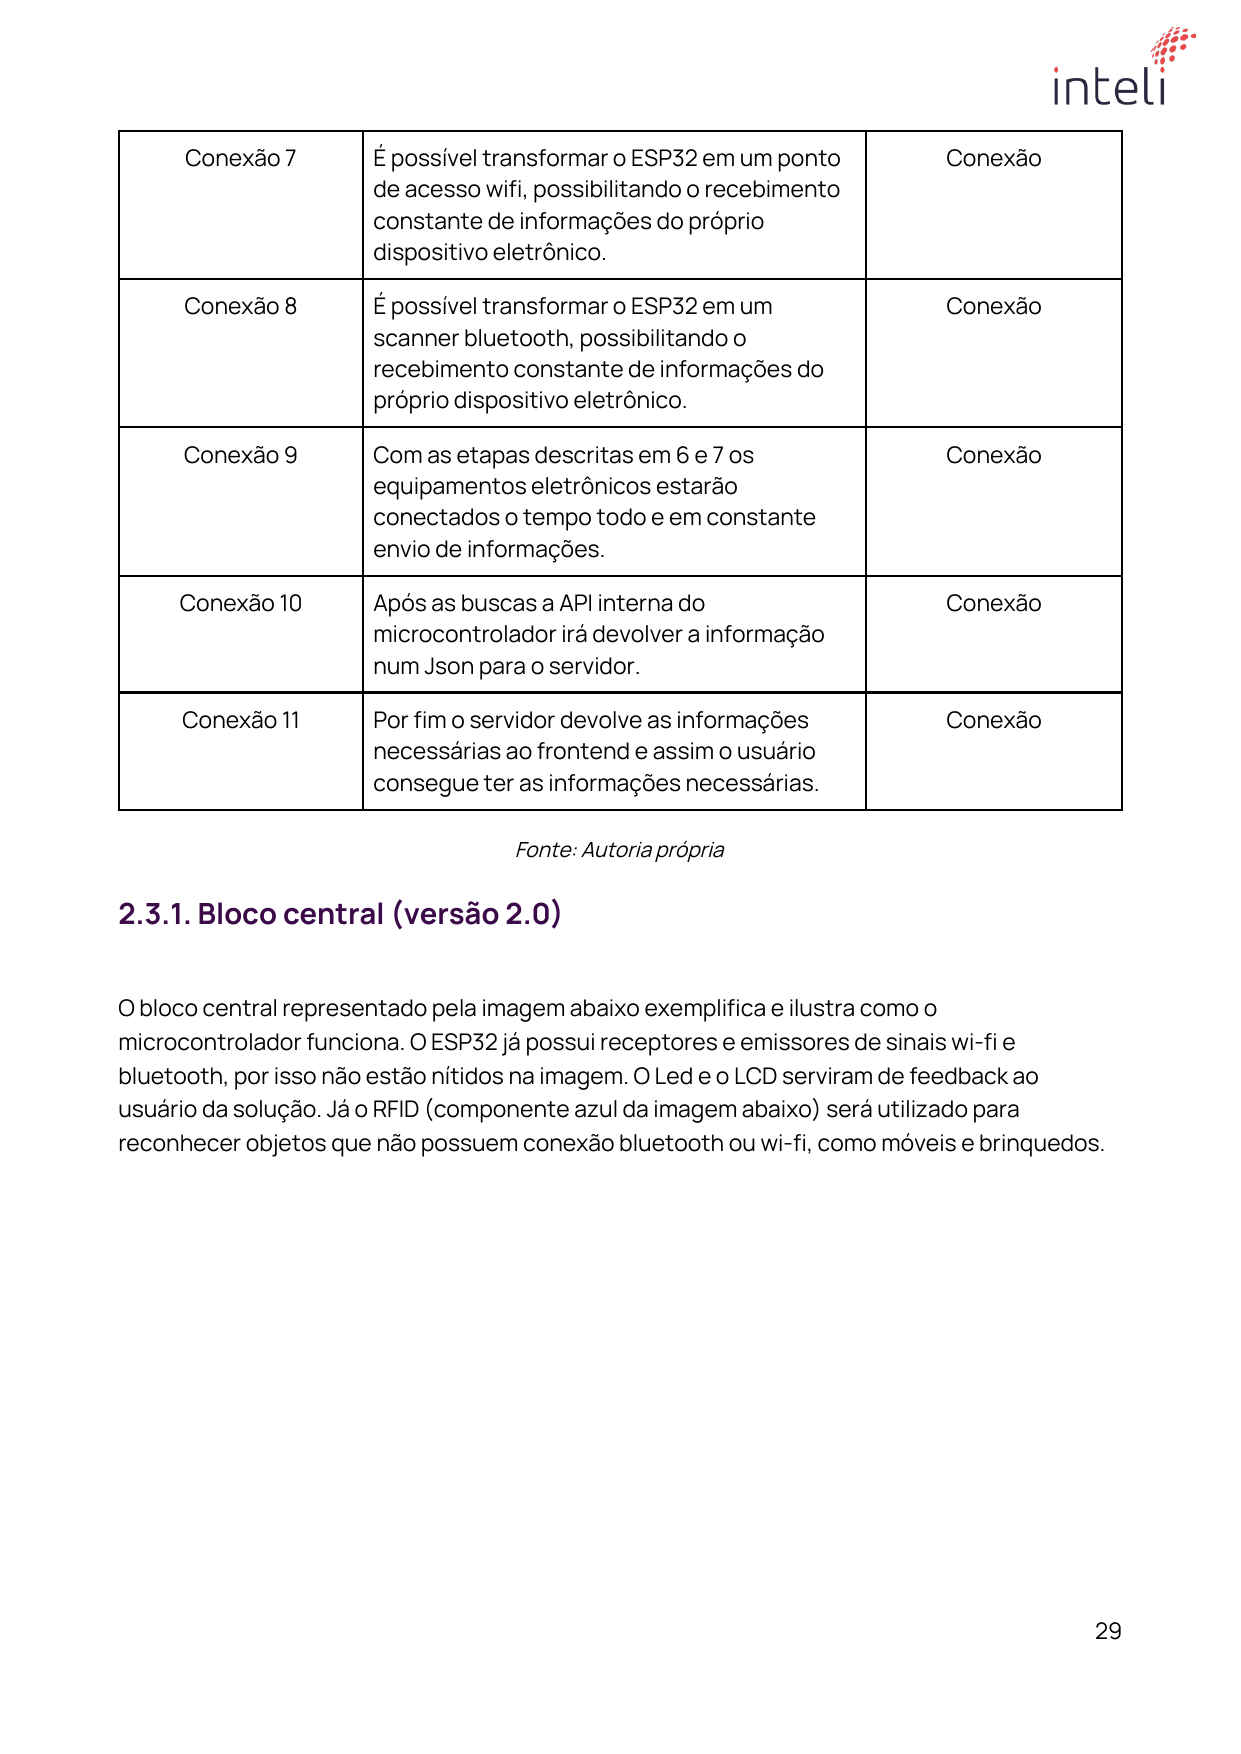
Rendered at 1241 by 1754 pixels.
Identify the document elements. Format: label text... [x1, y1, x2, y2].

table_cell Conexão 10 [120, 577, 362, 691]
picture [1054, 27, 1197, 105]
table_cell Conexão 11 [120, 694, 362, 808]
table_cell Conexão [867, 132, 1121, 278]
table_cell É possível transformar o ESP32 em um ponto de acesso wifi, possibilitando o recebimento constante de informações do próprio dispositivo eletrônico. [364, 132, 865, 278]
table_cell Conexão [867, 280, 1121, 426]
table_cell Conexão 7 [120, 132, 362, 278]
table_cell Conexão [867, 577, 1121, 691]
table_cell Conexão [867, 694, 1121, 808]
table_cell Conexão [867, 428, 1121, 574]
text O bloco central representado pela imagem abaixo exemplifica e ilustra como o microcontrolador funciona. O ESP32 já possui receptores e emissores de sinais wi-fi e bluetooth, por isso não estão nítidos na imagem. O Led e o LCD serviram de feedback ao usuário da solução. Já o RFID (componente azul da imagem abaixo) será utilizado para reconhecer objetos que não possuem conexão bluetooth ou wi-fi, como móveis e brinquedos. [118, 992, 1122, 1159]
table_cell É possível transformar o ESP32 em um scanner bluetooth, possibilitando o recebimento constante de informações do próprio dispositivo eletrônico. [364, 280, 865, 426]
text Fonte: Autoria própria [118, 836, 1122, 864]
subtitle 2.3.1. Bloco central (versão 2.0) [118, 893, 1122, 933]
table_cell Por fim o servidor devolve as informações necessárias ao frontend e assim o usuário consegue ter as informações necessárias. [364, 694, 865, 808]
table_cell Com as etapas descritas em 6 e 7 os equipamentos eletrônicos estarão conectados o tempo todo e em constante envio de informações. [364, 428, 865, 574]
table_cell Após as buscas a API interna do microcontrolador irá devolver a informação num Json para o servidor. [364, 577, 865, 691]
table_cell Conexão 9 [120, 428, 362, 574]
table_cell Conexão 8 [120, 280, 362, 426]
